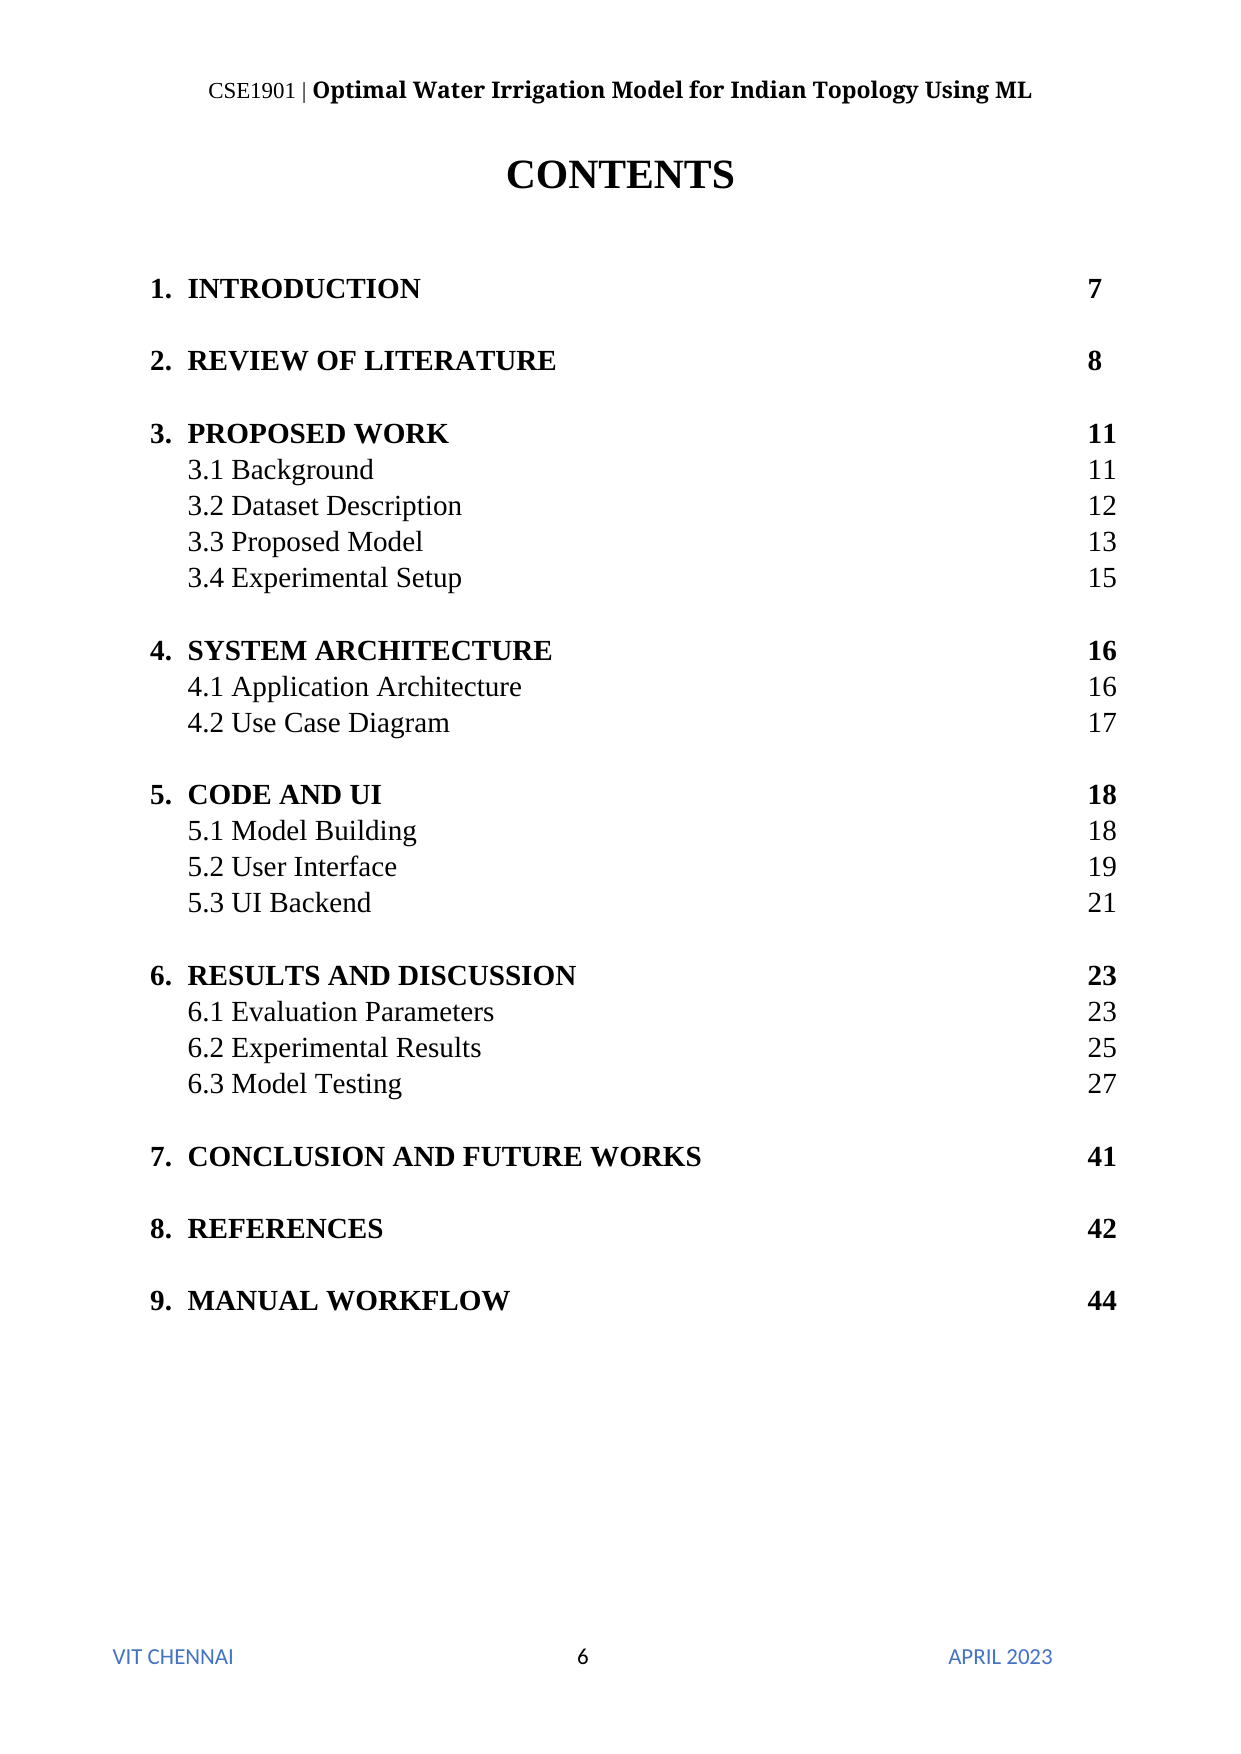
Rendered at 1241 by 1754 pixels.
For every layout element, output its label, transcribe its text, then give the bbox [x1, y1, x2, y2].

list CONCLUSION AND FUTURE WORKS 41 [150, 1139, 1128, 1172]
list INTRODUCTION 7 [150, 271, 1128, 305]
list RESULTS AND DISCUSSION 23 [150, 958, 1128, 991]
text 4.2 Use Case Diagram 17 [112, 705, 1128, 738]
text 3.3 Proposed Model 13 [112, 524, 1128, 558]
text 6.1 Evaluation Parameters 23 [187, 994, 1128, 1028]
list REVIEW OF LITERATURE 8 [150, 343, 1128, 377]
text 3.1 Background 11 [112, 452, 1128, 485]
list PROPOSED WORK 11 [150, 416, 1128, 449]
text 6.3 Model Testing 27 [187, 1066, 1128, 1100]
text 5.3 UI Backend 21 [112, 886, 1128, 919]
list MANUAL WORKFLOW 44 [150, 1283, 1128, 1353]
text 3.2 Dataset Description 12 [112, 488, 1128, 522]
text 5.2 User Interface 19 [112, 849, 1128, 883]
text 3.4 Experimental Setup 15 [112, 560, 1128, 594]
text 6.2 Experimental Results 25 [187, 1030, 1128, 1064]
list REFERENCES 42 [150, 1211, 1128, 1244]
text 5.1 Model Building 18 [112, 813, 1128, 847]
text CONTENTS [112, 150, 1128, 198]
text 4.1 Application Architecture 16 [112, 669, 1128, 702]
list SYSTEM ARCHITECTURE 16 [150, 633, 1128, 666]
list CODE AND UI 18 [150, 777, 1128, 811]
